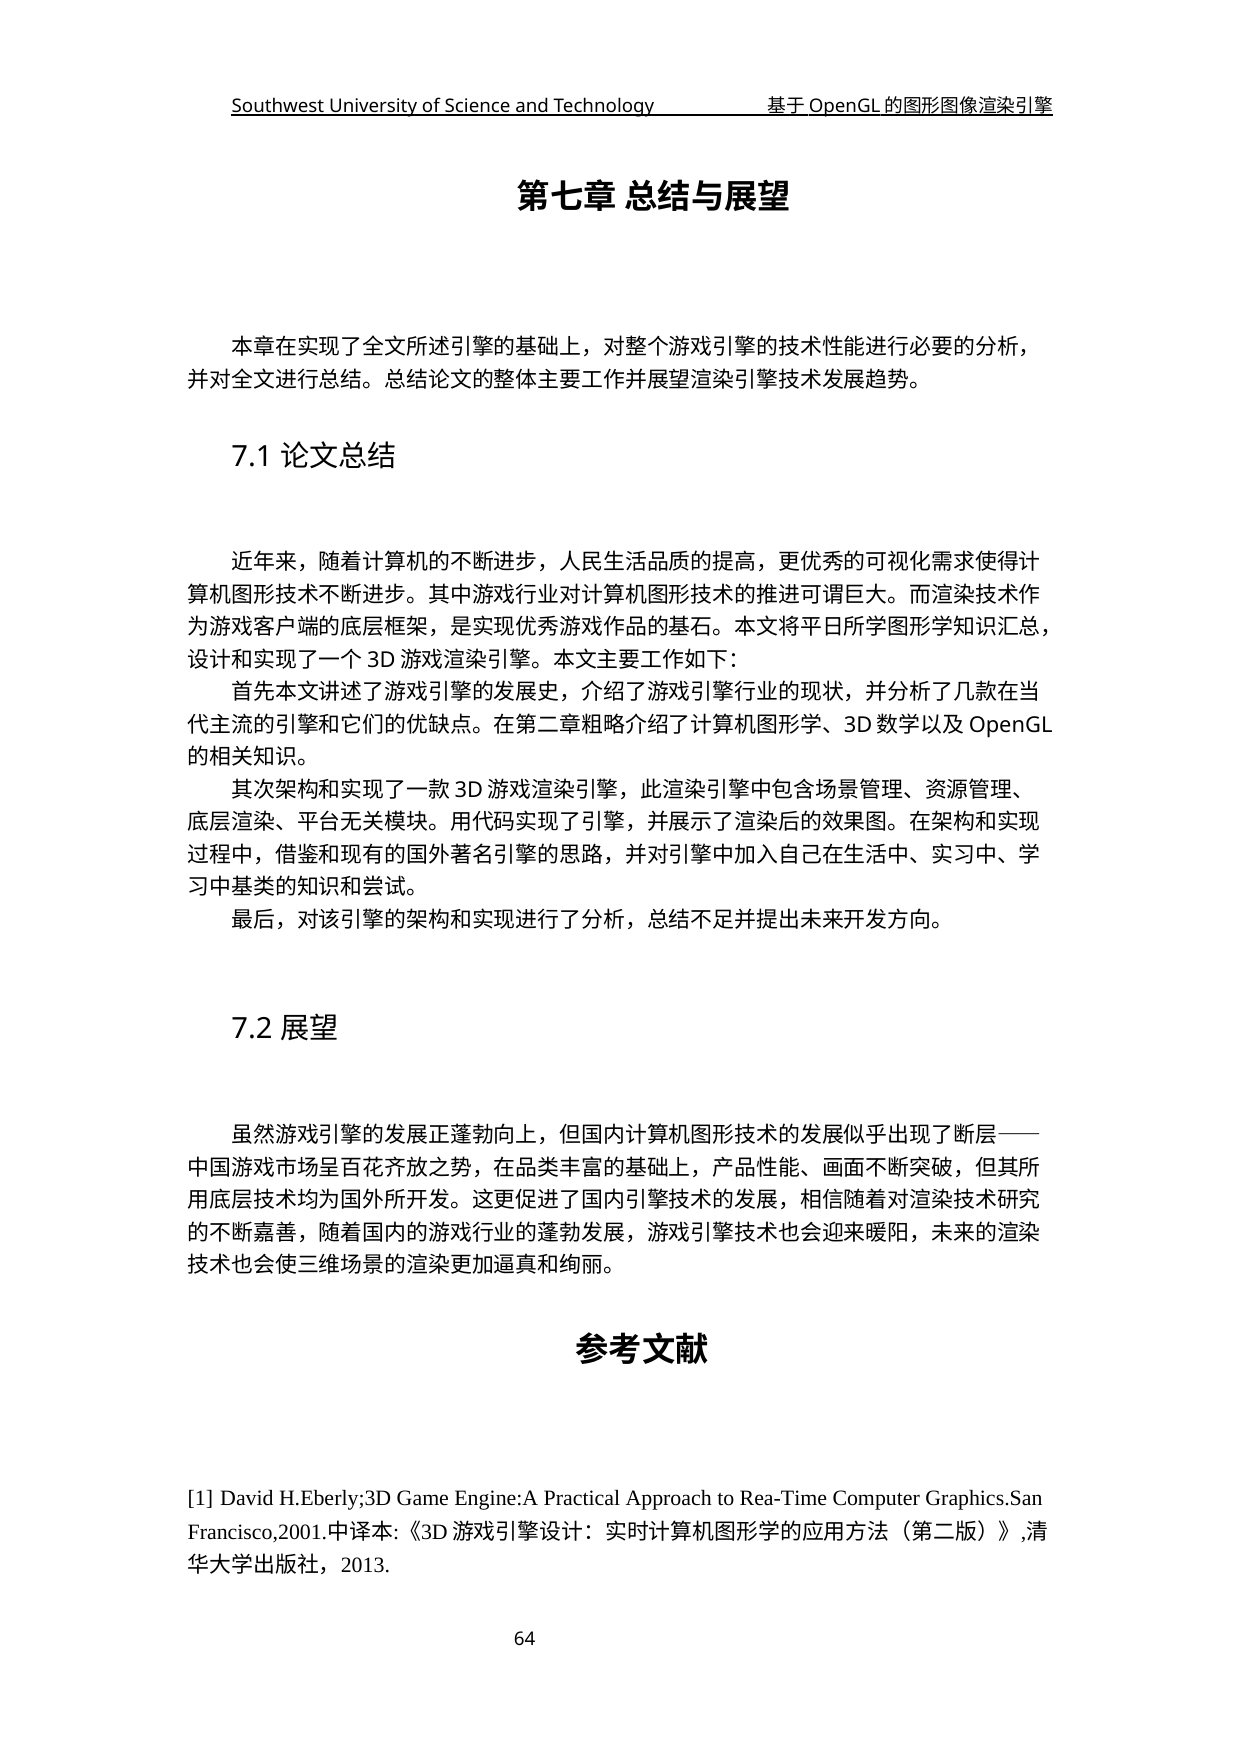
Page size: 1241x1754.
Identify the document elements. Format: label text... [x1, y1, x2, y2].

text 本章在实现了全文所述引擎的基础上，对整个游戏引擎的技术性能进行必要的分析，并对全文进行总结。总结论文的整体主要工作并展望渲染引擎技术发展趋势。 [187, 329, 1053, 394]
text 首先本文讲述了游戏引擎的发展史，介绍了游戏引擎行业的现状，并分析了几款在当代主流的引擎和它们的优缺点。在第二章粗略介绍了计算机图形学、3D数学以及OpenGL的相关知识。 [187, 674, 1053, 771]
subtitle 7.1 论文总结 [187, 421, 1053, 486]
text 其次架构和实现了一款3D游戏渲染引擎，此渲染引擎中包含场景管理、资源管理、底层渲染、平台无关模块。用代码实现了引擎，并展示了渲染后的效果图。在架构和实现过程中，借鉴和现有的国外著名引擎的思路，并对引擎中加入自己在生活中、实习中、学习中基类的知识和尝试。 [187, 771, 1053, 901]
text 近年来，随着计算机的不断进步，人民生活品质的提高，更优秀的可视化需求使得计算机图形技术不断进步。其中游戏行业对计算机图形技术的推进可谓巨大。而渲染技术作为游戏客户端的底层框架，是实现优秀游戏作品的基石。本文将平日所学图形学知识汇总，设计和实现了一个3D游戏渲染引擎。本文主要工作如下： [187, 544, 1053, 674]
subtitle 参考文献 [187, 1314, 1053, 1379]
text 最后，对该引擎的架构和实现进行了分析，总结不足并提出未来开发方向。 [187, 901, 1053, 934]
subtitle 7.2 展望 [187, 993, 1053, 1058]
subtitle 总结与展望 [187, 162, 1053, 227]
text 中国游戏市场呈百花齐放之势，在品类丰富的基础上，产品性能、画面不断突破，但其所用底层技术均为国外所开发。这更促进了国内引擎技术的发展，相信随着对渲染技术研究的不断嘉善，随着国内的游戏行业的蓬勃发展，游戏引擎技术也会迎来暖阳，未来的渲染技术也会使三维场景的渲染更加逼真和绚丽。 [187, 1149, 1053, 1279]
text 虽然游戏引擎的发展正蓬勃向上，但国内计算机图形技术的发展似乎出现了断层—— [187, 1117, 1053, 1149]
list David H.Eberly;3D Game Engine:A Practical Approach to Rea-Time Computer Graphics.San Francisco,2001.中译本:《3D游戏引擎设计：实时计算机图形学的应用方法（第二版）》,清华大学出版社，2013. [187, 1481, 1053, 1579]
